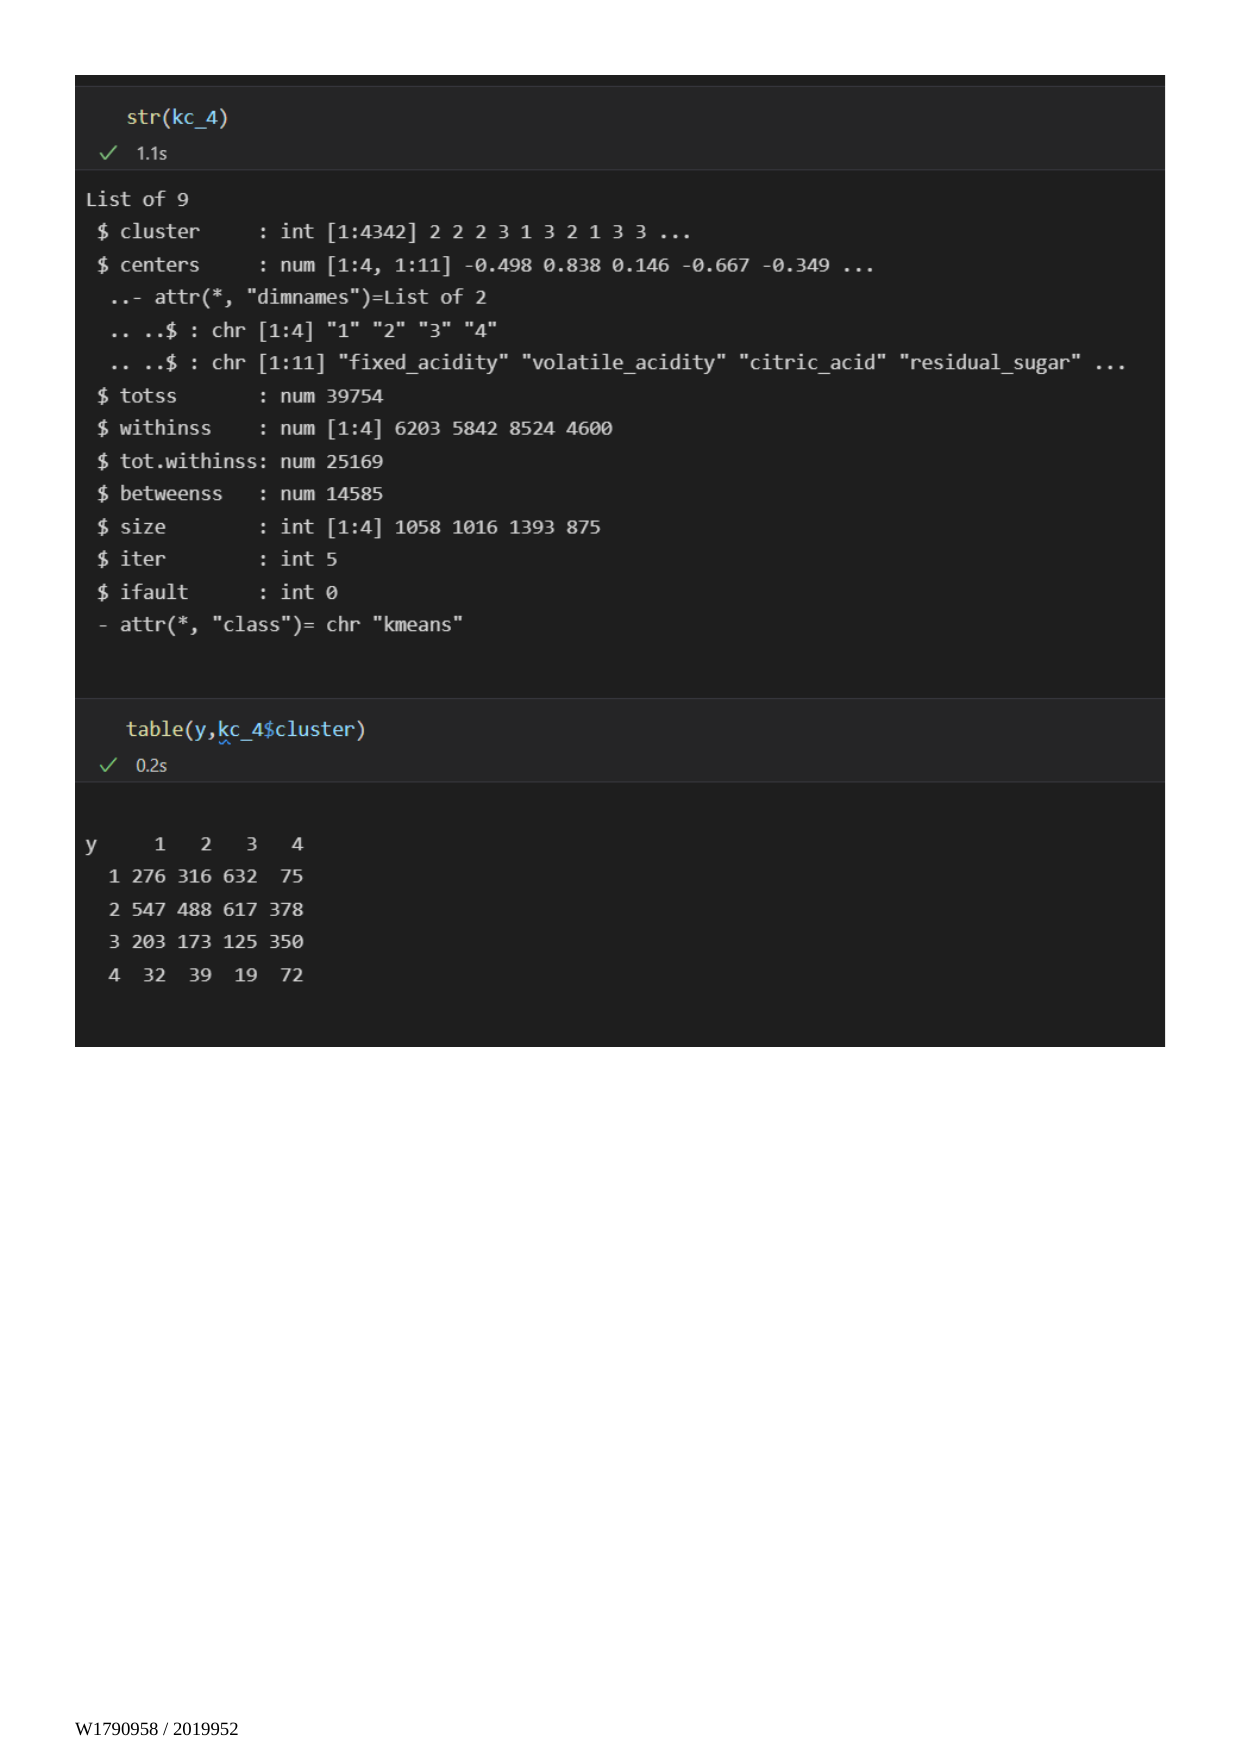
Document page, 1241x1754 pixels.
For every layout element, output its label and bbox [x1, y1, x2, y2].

picture [75, 75, 1166, 1047]
